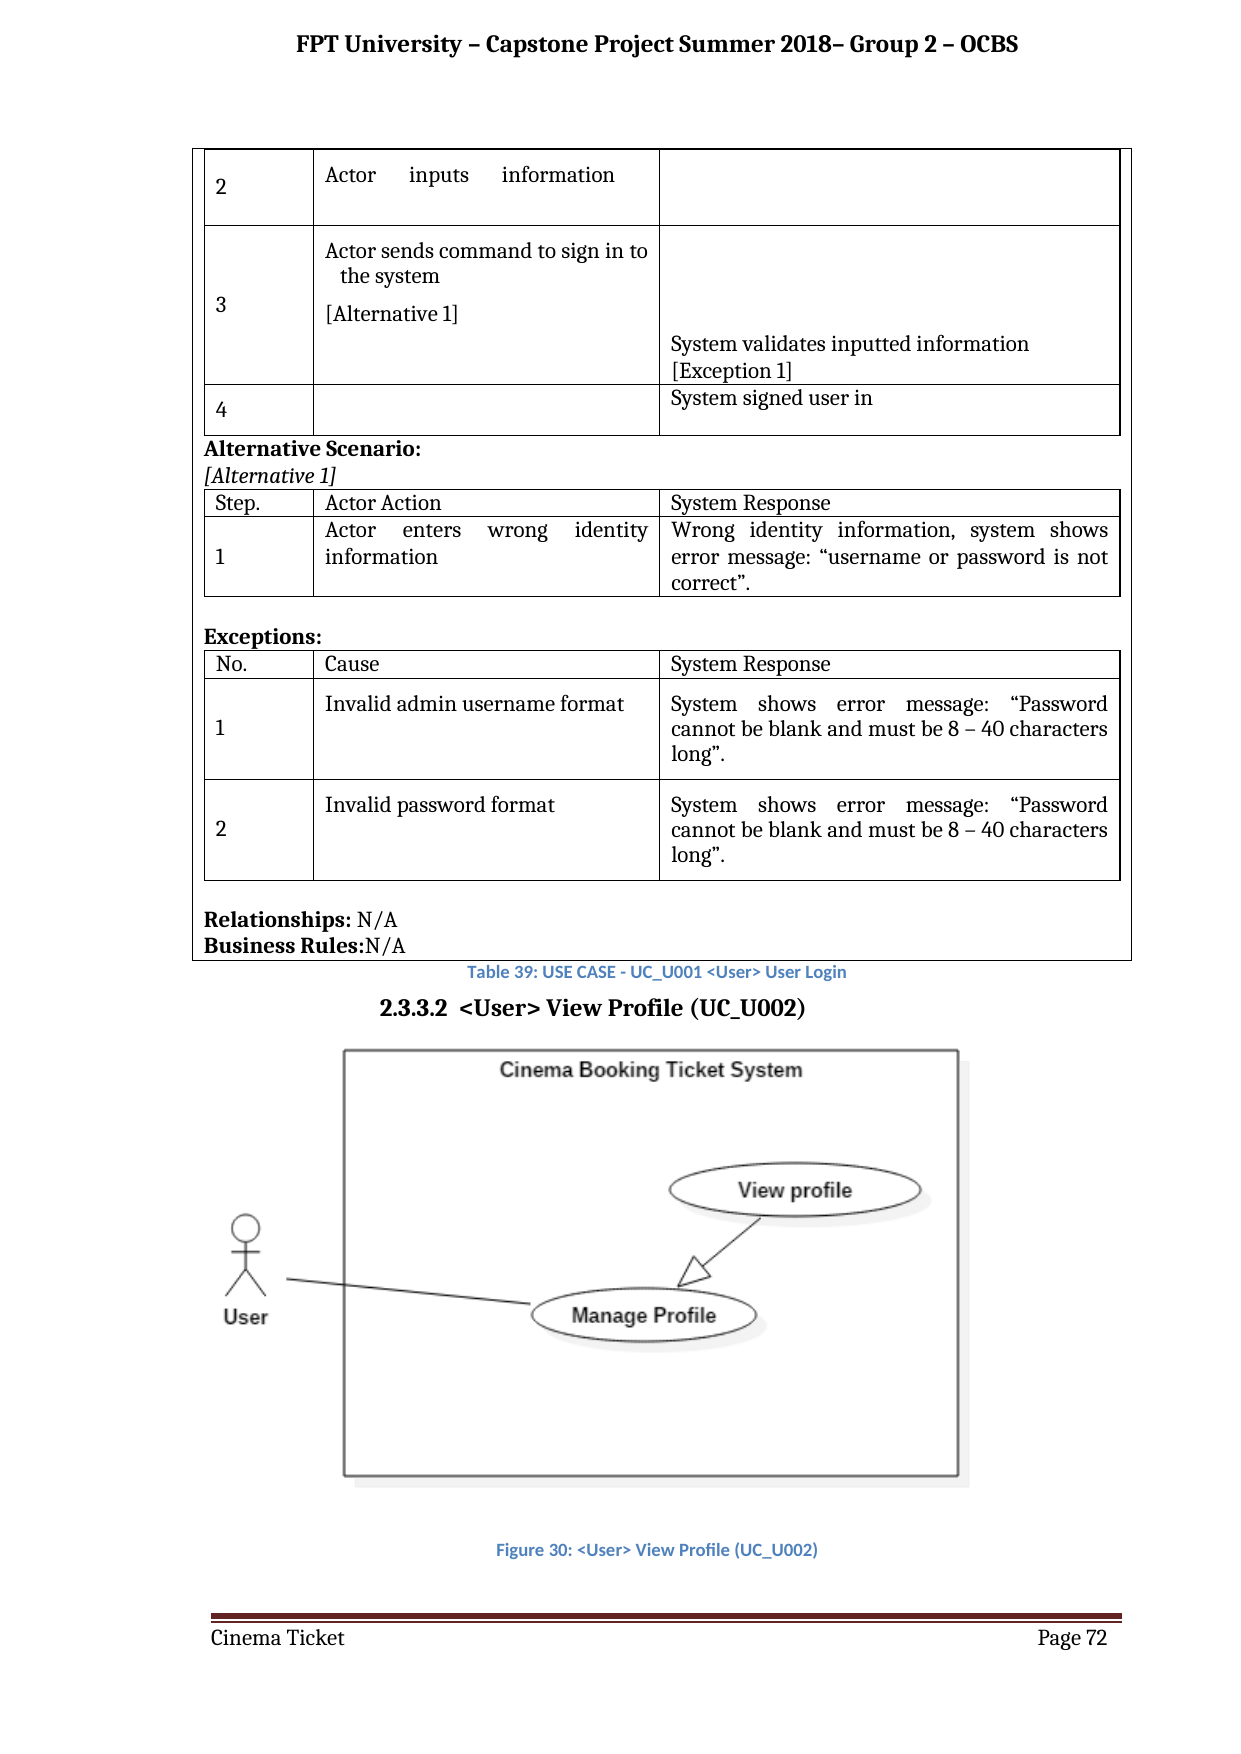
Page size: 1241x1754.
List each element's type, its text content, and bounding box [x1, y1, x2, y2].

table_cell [193, 149, 1131, 959]
text Figure 30: <User> View Profile (UC_U002) [192, 1538, 1122, 1561]
text Table : USE CASE - UC_U001 <User> User Login [192, 961, 1122, 983]
picture [192, 1035, 1020, 1539]
subtitle <User> View Profile (UC_U002) [379, 994, 1122, 1023]
